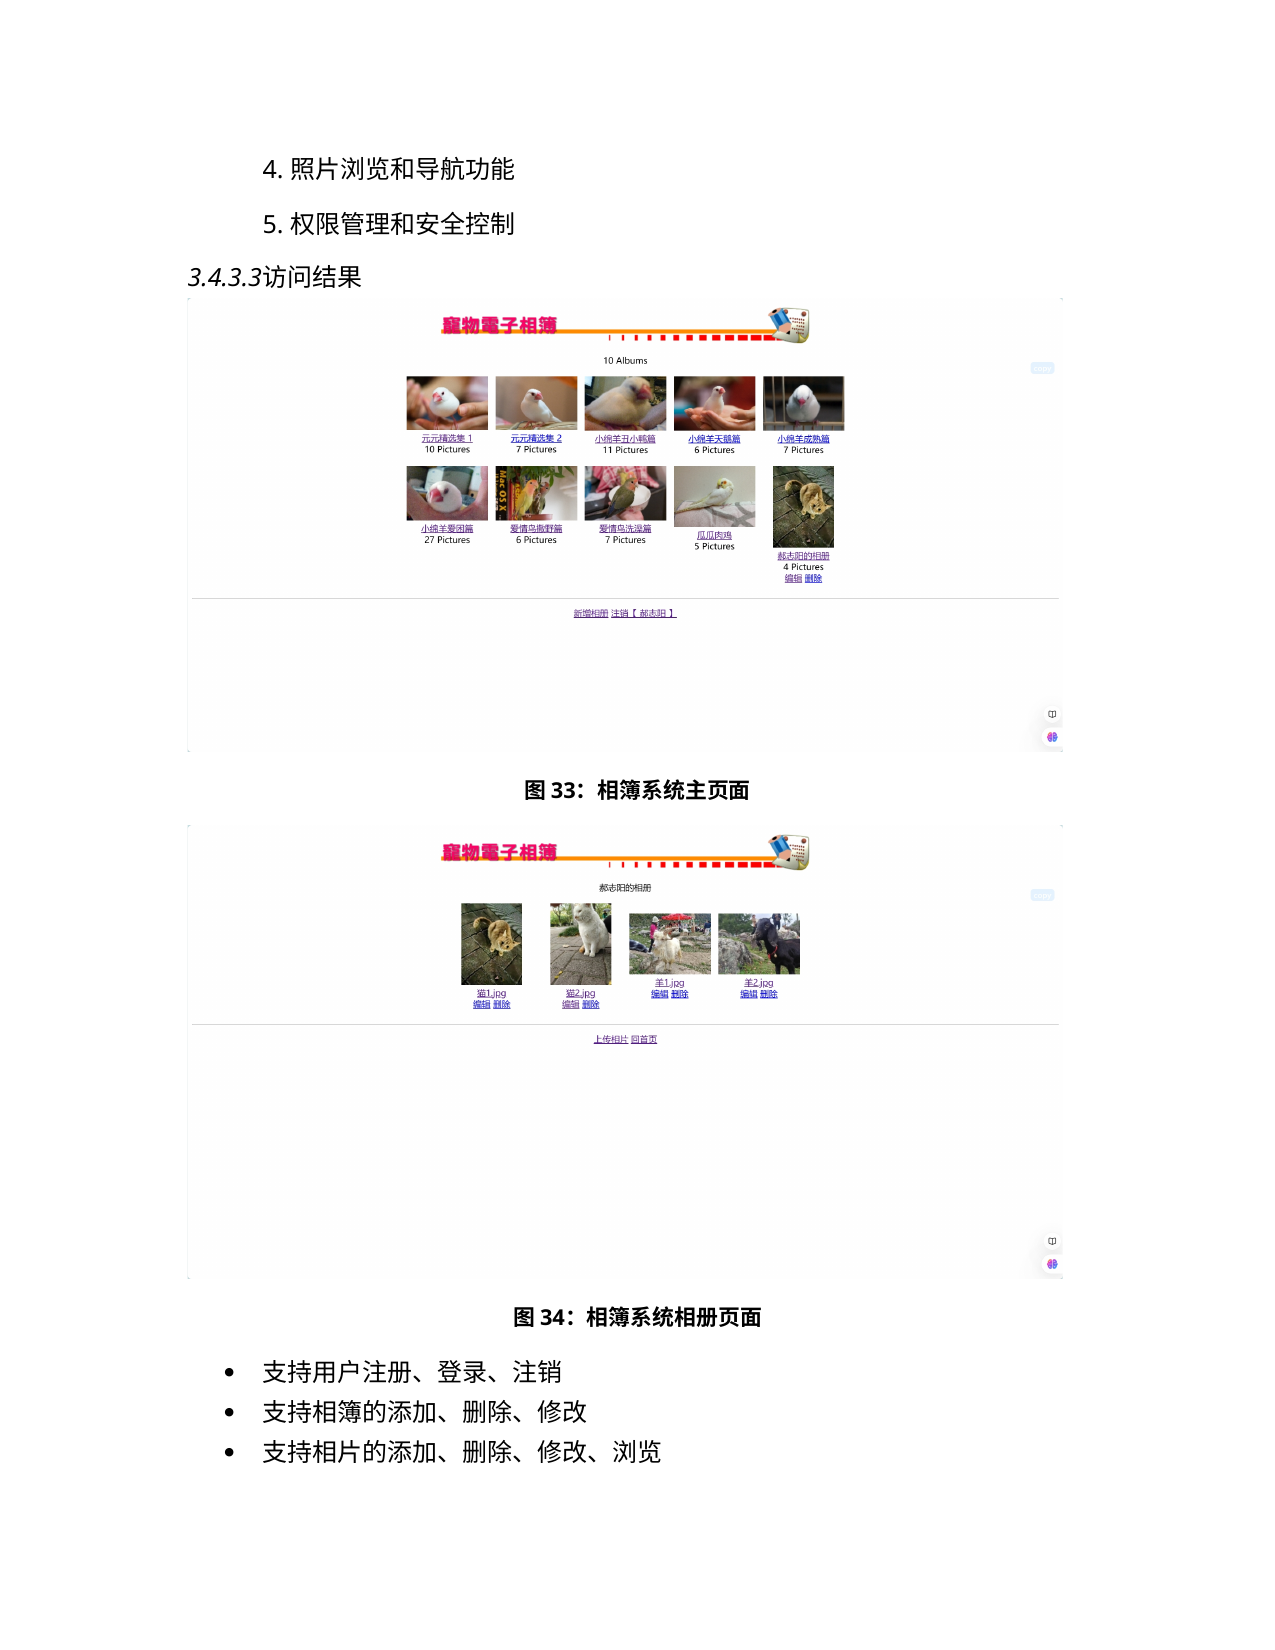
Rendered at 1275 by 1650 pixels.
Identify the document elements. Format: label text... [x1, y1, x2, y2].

text 图33：相簿系统主页面 [187, 773, 1087, 804]
list 支持用户注册、登录、注销 [225, 1352, 1087, 1389]
list 支持相簿的添加、删除、修改 [225, 1392, 1087, 1429]
picture [187, 825, 1063, 1279]
text 图34：相簿系统相册页面 [187, 1300, 1087, 1332]
text 4. 照片浏览和导航功能 [187, 150, 1087, 186]
text 5. 权限管理和安全控制 [187, 205, 1087, 241]
list 支持相片的添加、删除、修改、浏览 [225, 1432, 1087, 1469]
picture [187, 298, 1063, 752]
subtitle 3.4.3.3 访问结果 [187, 260, 1087, 294]
